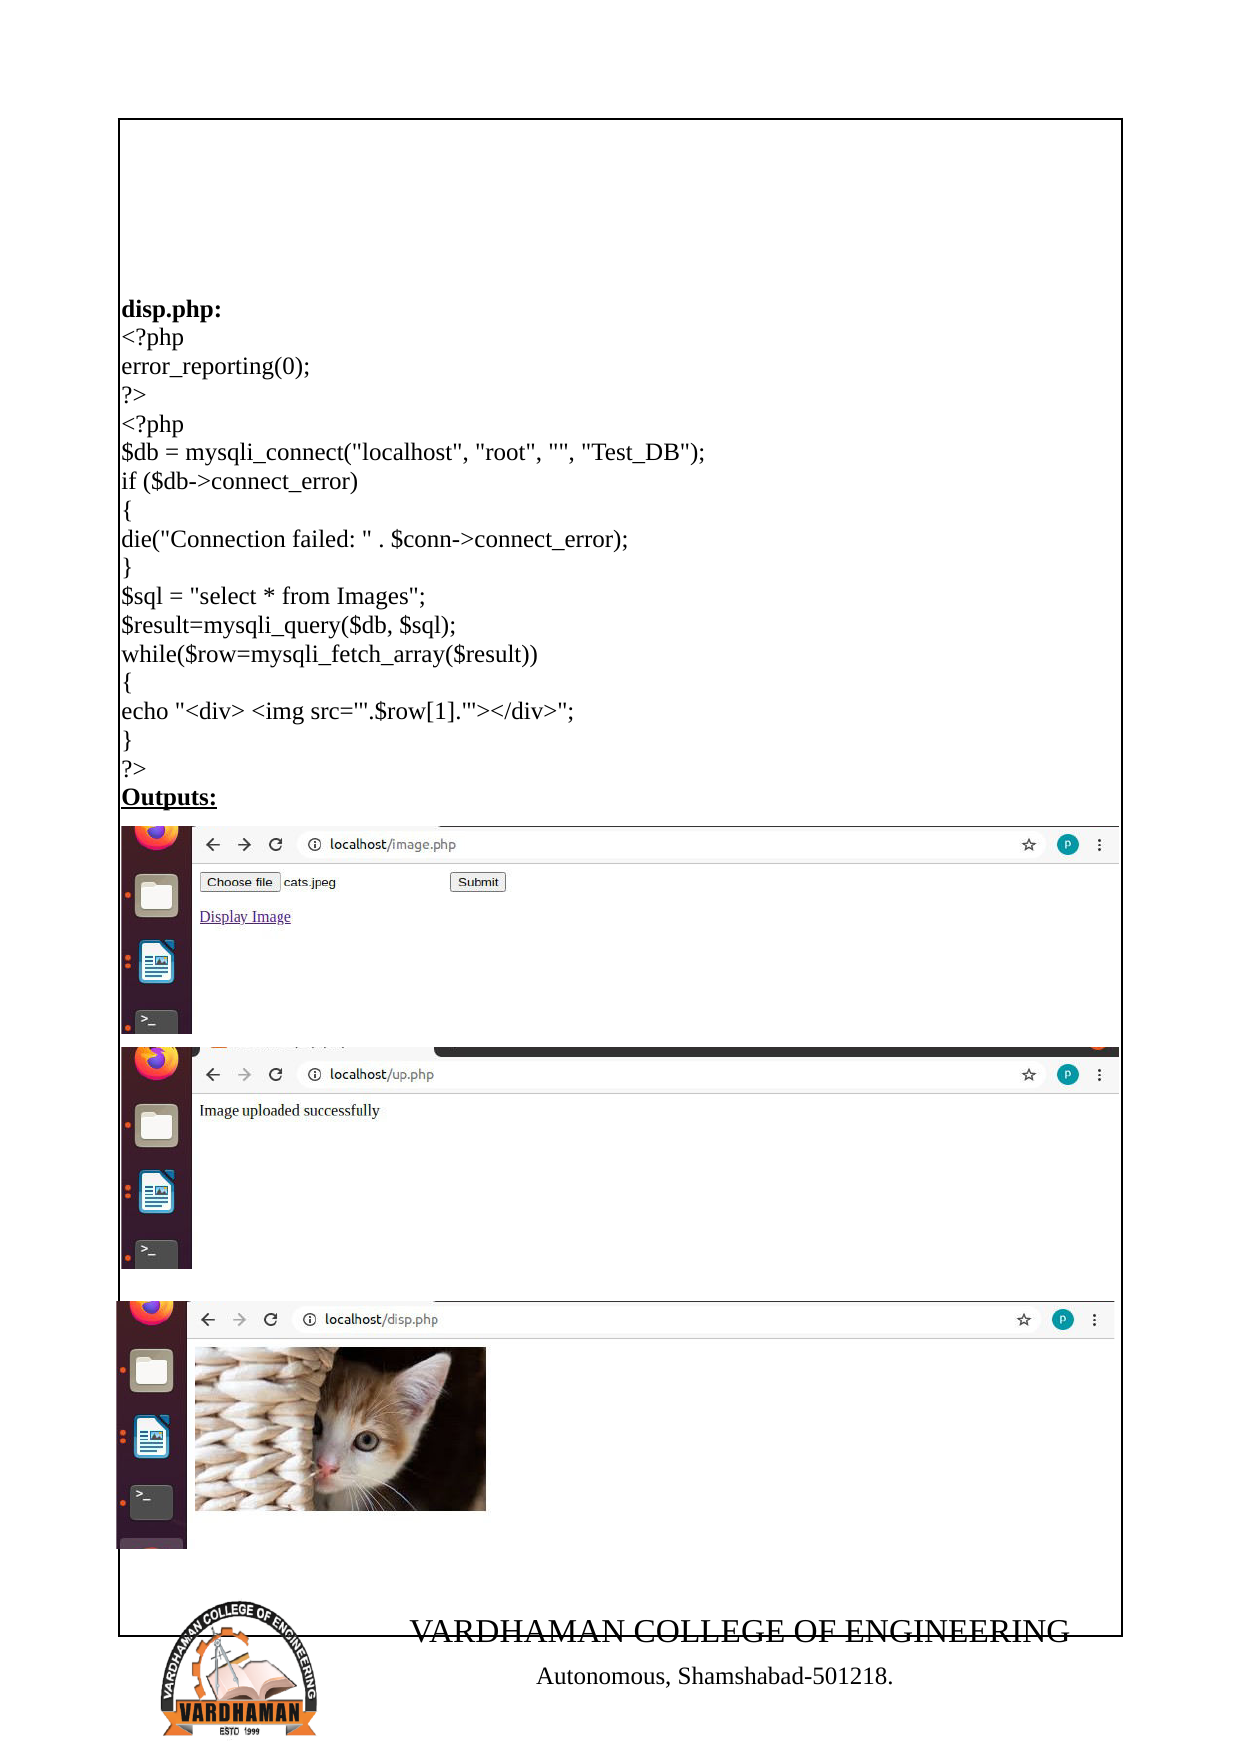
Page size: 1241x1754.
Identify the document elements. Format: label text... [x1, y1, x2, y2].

text { [121, 667, 1119, 696]
text $sql = "select * from Images"; [121, 581, 1119, 610]
text } [121, 552, 1119, 581]
text Outputs: [121, 782, 1119, 811]
text die("Connection failed: " . $conn->connect_error); [121, 524, 1119, 552]
picture [121, 826, 1119, 1034]
text ?> [121, 380, 1119, 409]
text $db = mysqli_connect("localhost", "root", "", "Test_DB"); [121, 437, 1119, 466]
text { [121, 495, 1119, 524]
text <?php [121, 322, 1119, 351]
text echo "<div> <img src='".$row[1]."'></div>"; [121, 696, 1119, 725]
text while($row=mysqli_fetch_array($result)) [121, 639, 1119, 667]
text <?php [121, 409, 1119, 437]
text } [121, 725, 1119, 754]
text error_reporting(0); [121, 351, 1119, 380]
text ?> [121, 754, 1119, 782]
picture [145, 1598, 383, 1743]
text disp.php: [121, 294, 1119, 322]
text $result=mysqli_query($db, $sql); [121, 610, 1119, 639]
picture [116, 1301, 1115, 1549]
picture [121, 1047, 1119, 1269]
text if ($db->connect_error) [121, 466, 1119, 495]
